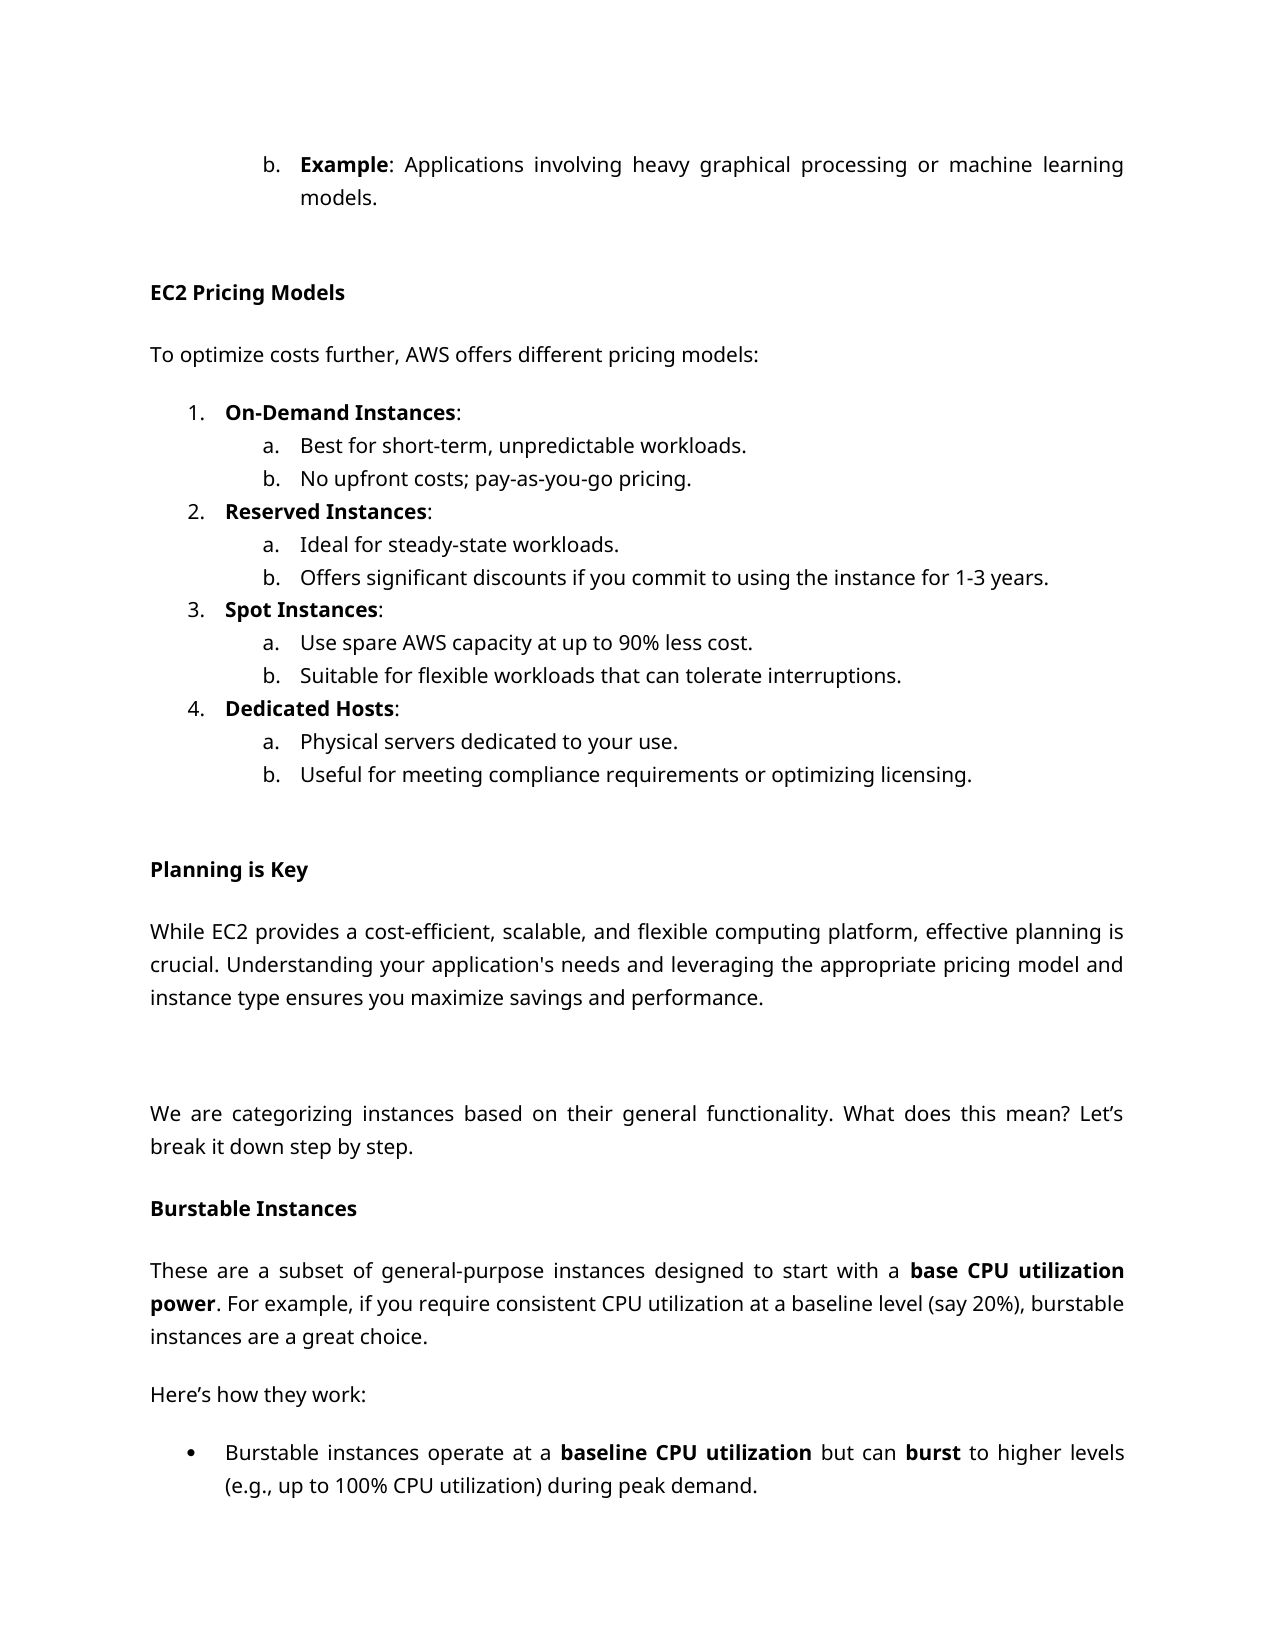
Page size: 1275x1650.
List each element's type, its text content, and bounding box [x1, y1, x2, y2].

list Burstable instances operate at a baseline CPU utilization but can burst to higher levels (e.g., up to 100% CPU utilization) during peak demand. [187, 1438, 1125, 1499]
list Use spare AWS capacity at up to 90% less cost. [262, 628, 1125, 657]
list No upfront costs; pay-as-you-go pricing. [262, 464, 1125, 492]
list On-Demand Instances: [187, 398, 1125, 427]
text We are categorizing instances based on their general functionality. What does this mean? Let’s break it down step by step. [150, 1099, 1125, 1161]
subtitle Burstable Instances [150, 1194, 1125, 1223]
list Useful for meeting compliance requirements or optimizing licensing. [262, 760, 1125, 789]
text To optimize costs further, AWS offers different pricing models: [150, 340, 1125, 369]
list Spot Instances: [187, 596, 1125, 624]
text Here’s how they work: [150, 1380, 1125, 1409]
list Ideal for steady-state workloads. [262, 530, 1125, 558]
list Suitable for flexible workloads that can tolerate interruptions. [262, 661, 1125, 690]
text While EC2 provides a cost-efficient, scalable, and flexible computing platform, effective planning is crucial. Understanding your application's needs and leveraging the appropriate pricing model and instance type ensures you maximize savings and performance. [150, 917, 1125, 1012]
list Offers significant discounts if you commit to using the instance for 1-3 years. [262, 563, 1125, 591]
subtitle Planning is Key [150, 855, 1125, 884]
list Reserved Instances: [187, 497, 1125, 525]
text These are a subset of general-purpose instances designed to start with a base CPU utilization power. For example, if you require consistent CPU utilization at a baseline level (say 20%), burstable instances are a great choice. [150, 1256, 1125, 1351]
list Dedicated Hosts: [187, 694, 1125, 723]
subtitle EC2 Pricing Models [150, 278, 1125, 306]
list Example: Applications involving heavy graphical processing or machine learning models. [262, 150, 1125, 211]
list Best for short-term, unpredictable workloads. [262, 431, 1125, 459]
list Physical servers dedicated to your use. [262, 727, 1125, 756]
